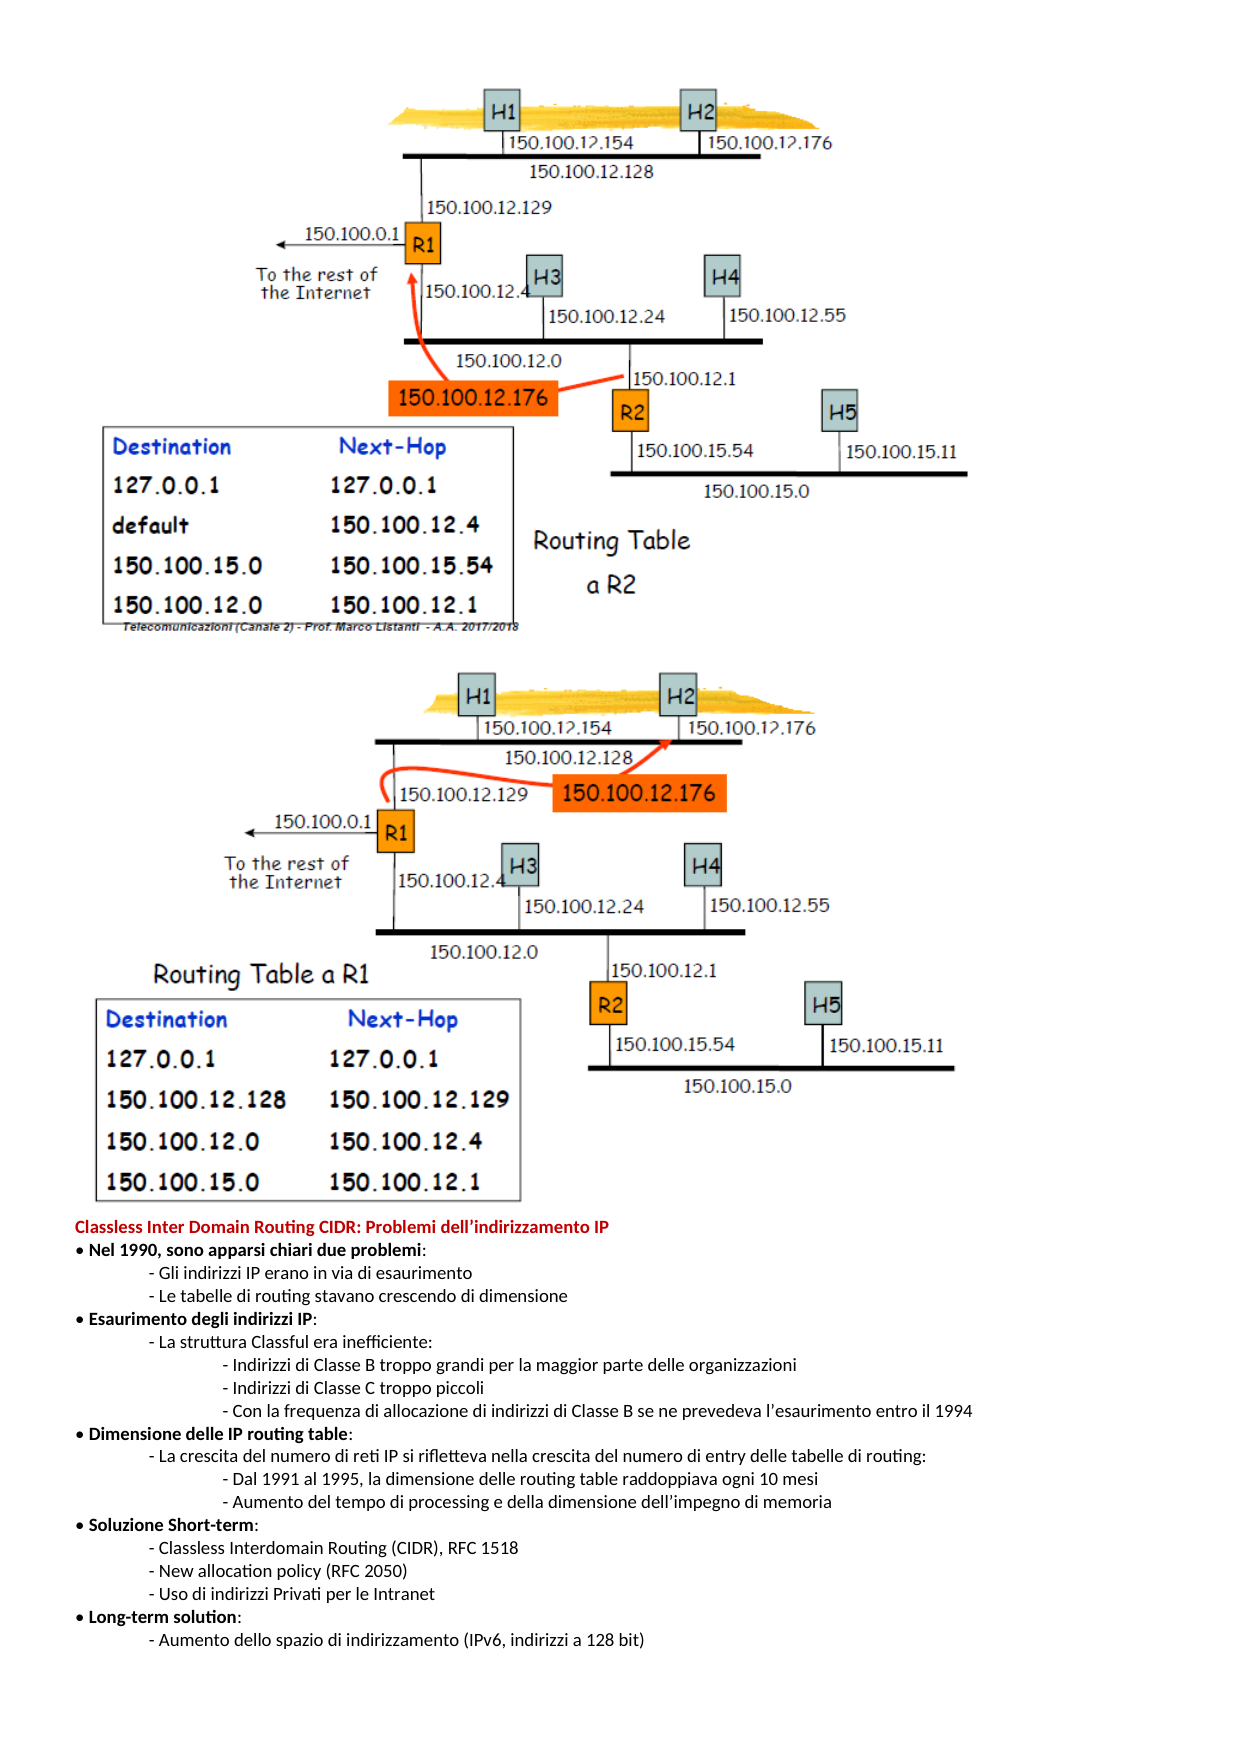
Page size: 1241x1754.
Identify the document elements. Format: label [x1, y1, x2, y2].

picture [75, 667, 1007, 1216]
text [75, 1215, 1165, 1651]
picture [75, 75, 982, 644]
